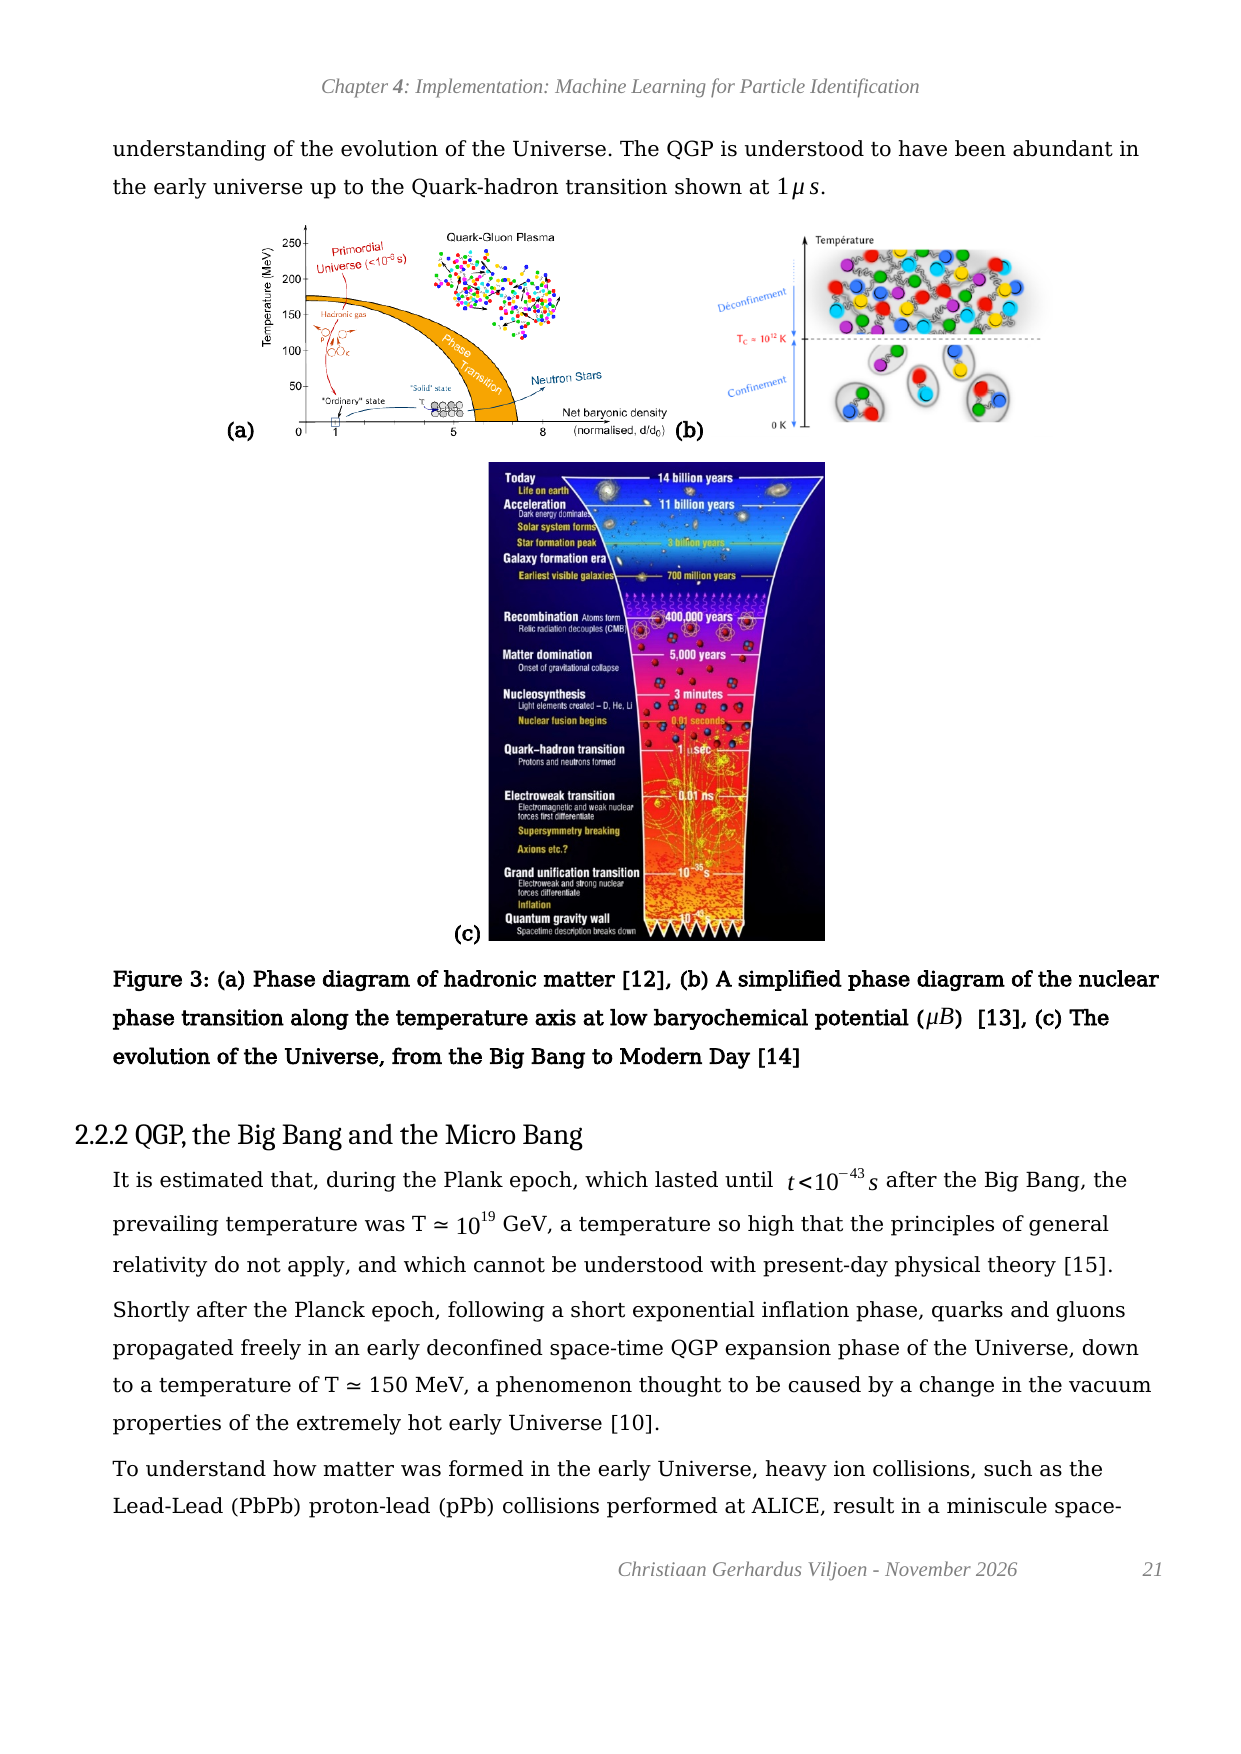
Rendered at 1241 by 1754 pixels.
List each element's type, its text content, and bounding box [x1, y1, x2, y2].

text It is estimated that, during the Plank epoch, which lasted until after the Big Bang, the prevailing temperature was T ≃ GeV, a temperature so high that the principles of general relativity do not apply, and which cannot be understood with present-day physical theory . [112, 1164, 1165, 1276]
text Shortly after the Planck epoch, following a short exponential inflation phase, quarks and gluons propagated freely in an early deconfined space-time QGP expansion phase of the Universe, down to a temperature of T ≃ 150 MeV, a phenomenon thought to be caused by a change in the vacuum properties of the extremely hot early Universe . [112, 1297, 1165, 1435]
picture [711, 221, 1053, 437]
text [112, 135, 1165, 201]
picture [262, 225, 668, 437]
subtitle QGP, the Big Bang and the Micro Bang [75, 1118, 1165, 1152]
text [112, 1456, 1165, 1518]
picture [488, 462, 825, 941]
text Figure 3: (a) Phase diagram of hadronic matter , (b) A simplified phase diagram of the nuclear phase transition along the temperature axis at low baryochemical potential () , (c) The evolution of the Universe, from the Big Bang to Modern Day [112, 966, 1165, 1068]
